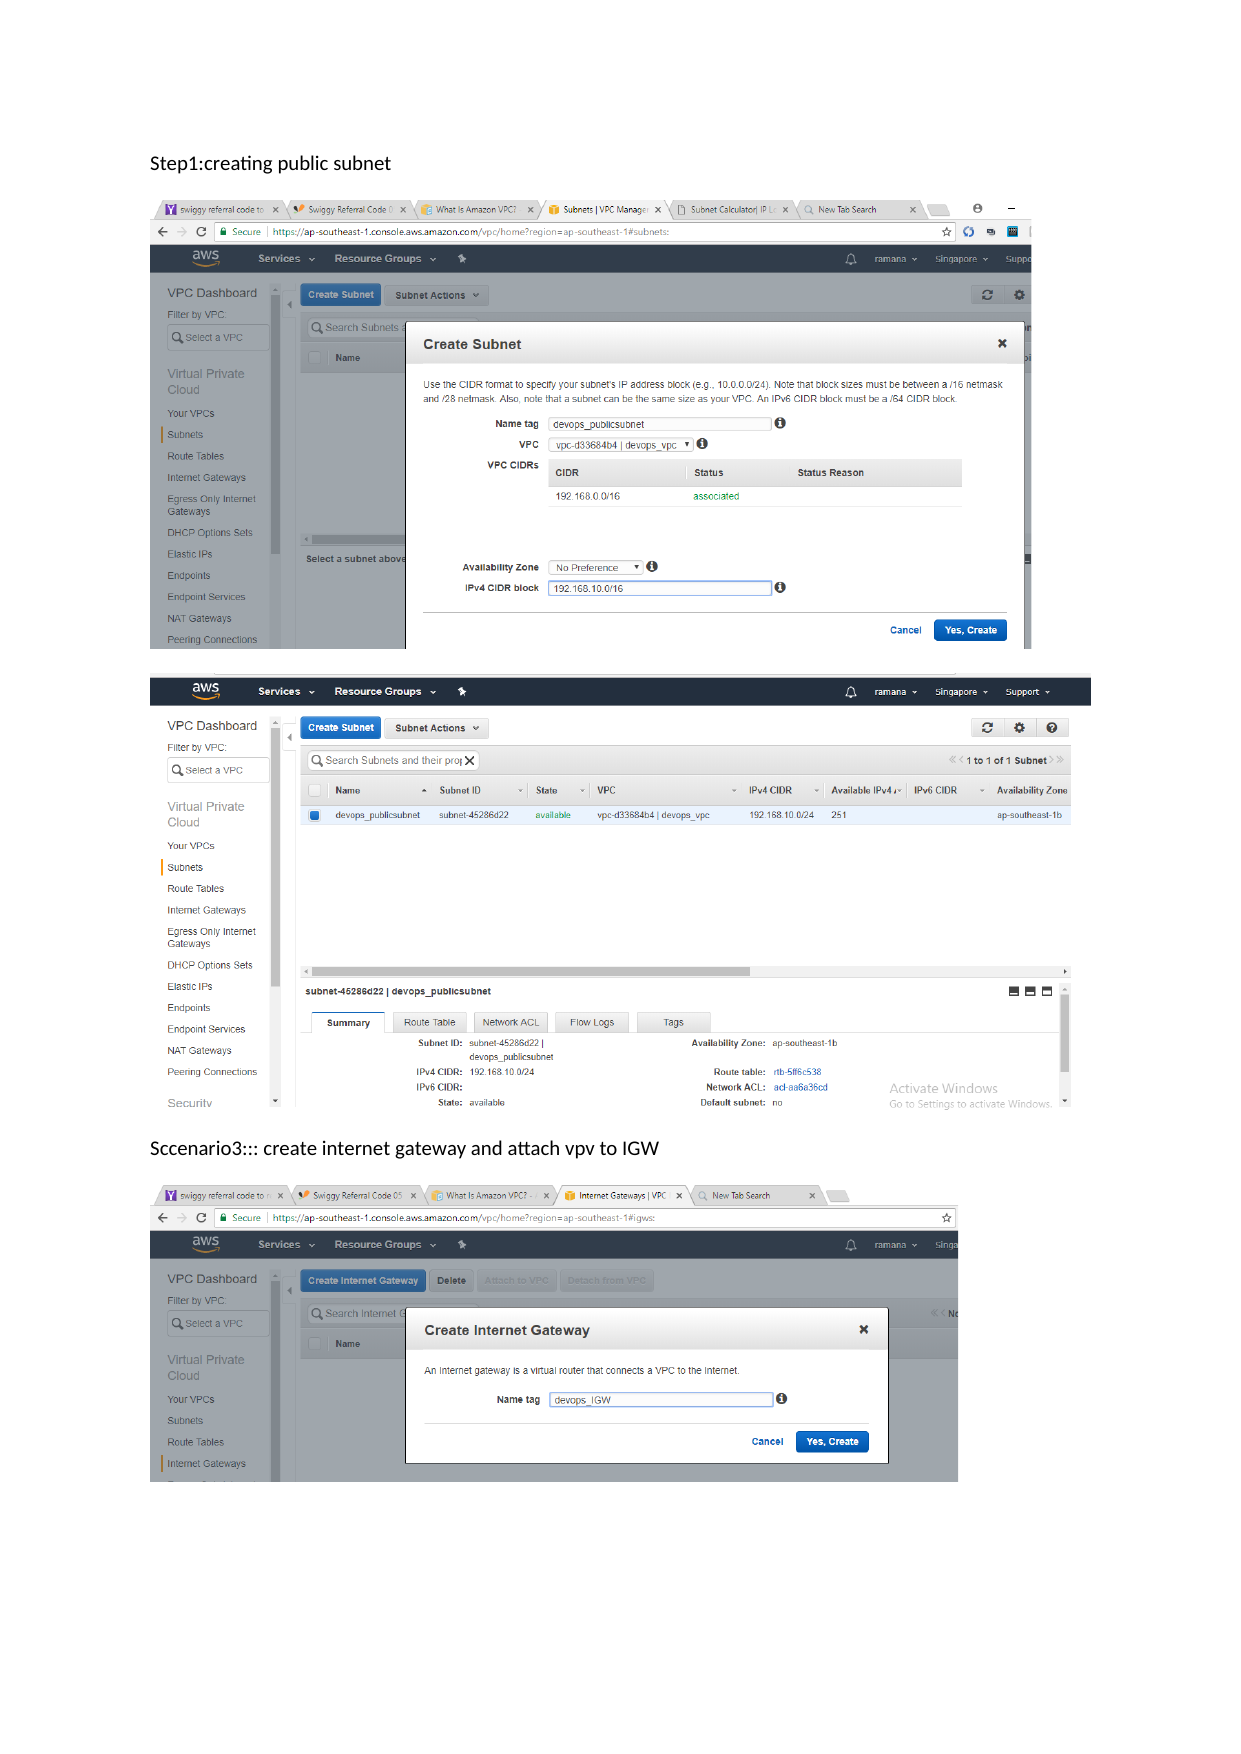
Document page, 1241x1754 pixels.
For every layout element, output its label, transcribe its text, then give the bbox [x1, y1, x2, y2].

picture [150, 200, 1032, 649]
picture [150, 673, 1091, 1111]
text Step1:creating public subnet [150, 150, 1090, 175]
picture [150, 1185, 959, 1482]
text Sccenario3::: create internet gateway and attach vpv to IGW [150, 1136, 1090, 1161]
